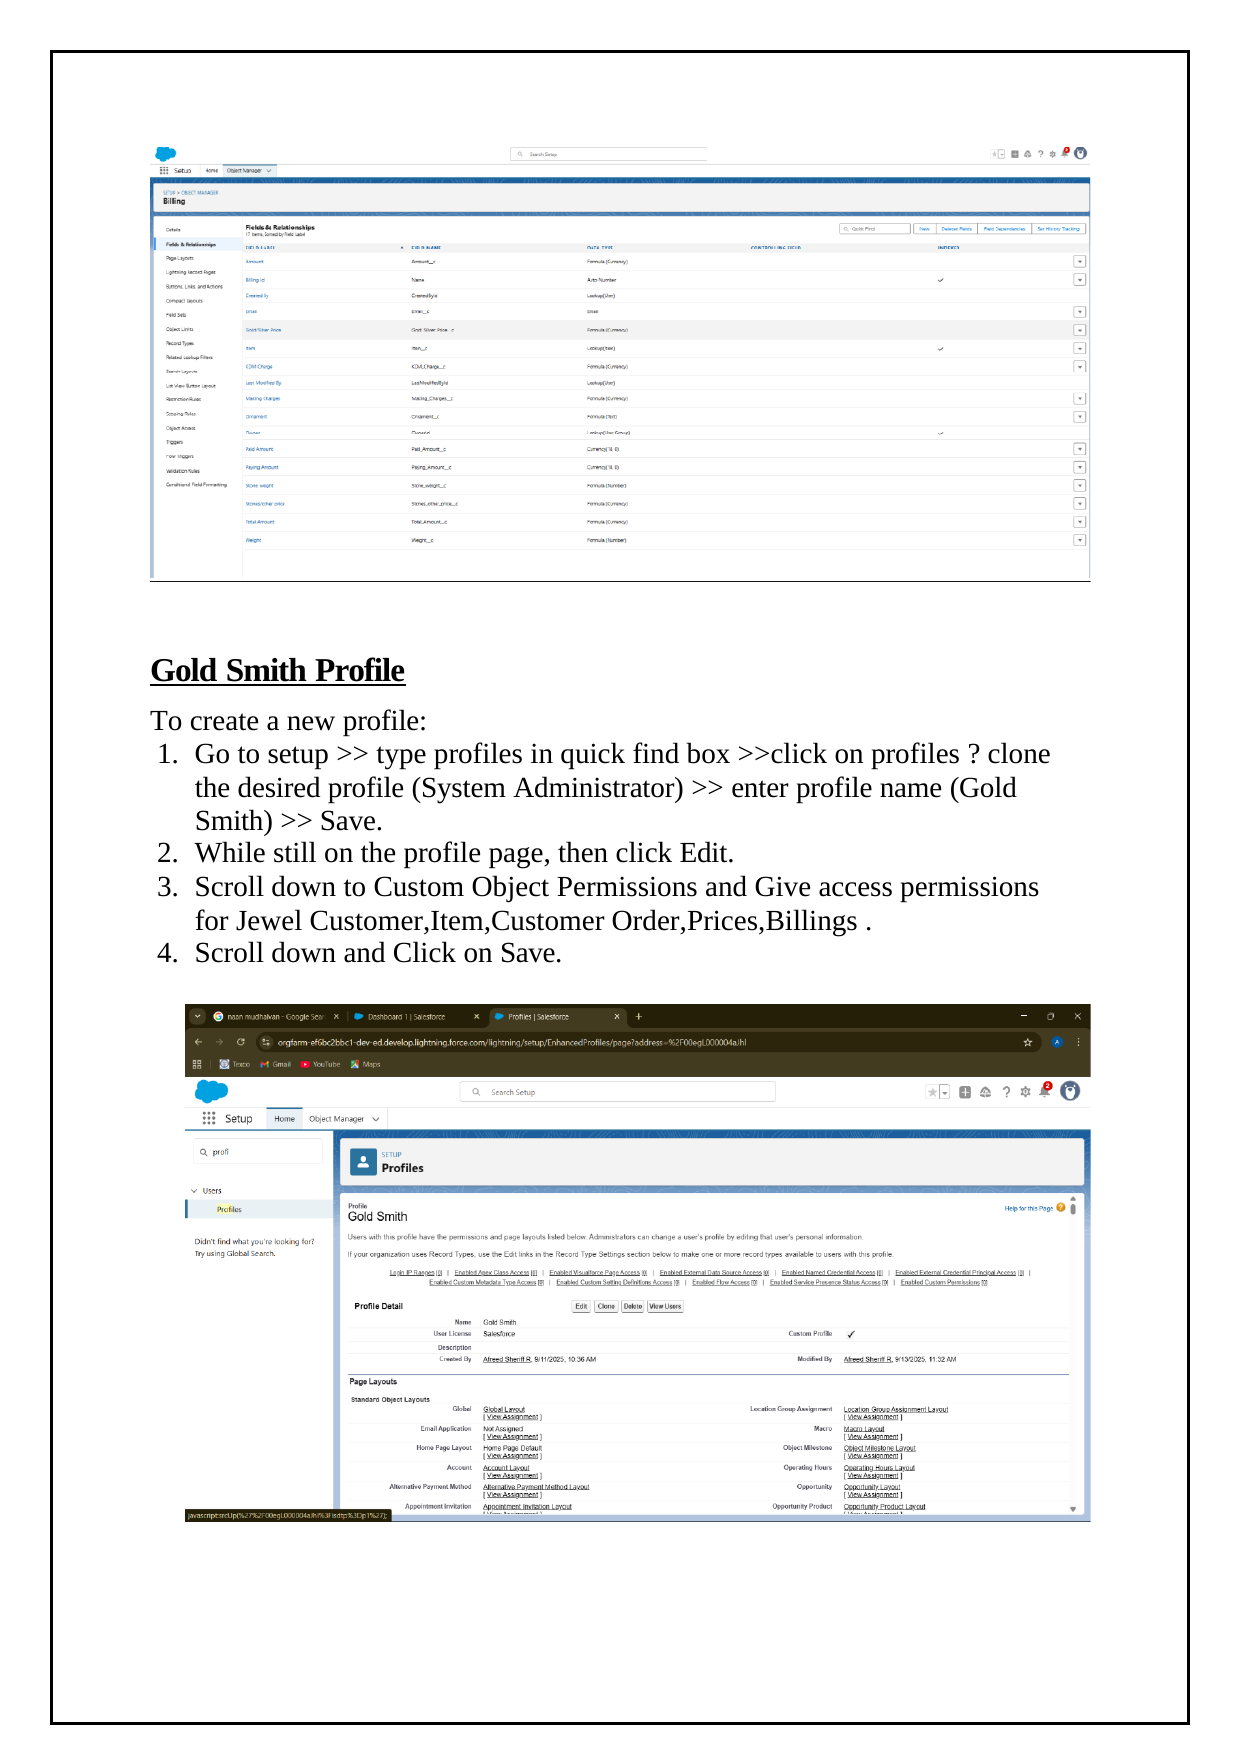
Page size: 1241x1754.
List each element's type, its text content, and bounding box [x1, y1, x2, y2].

text To create a new profile: [150, 704, 1137, 737]
list Scroll down to Custom Object Permissions and Give access permissions for Jewel Customer,Item,Customer Order,Prices,Billings . [157, 869, 1065, 937]
list Scroll down and Click on Save. [157, 937, 1137, 969]
subtitle Gold Smith Profile [150, 650, 1137, 689]
list Go to setup >> type profiles in quick find box >>click on profiles ? clone the desired profile (System Administrator) >> enter profile name (Gold Smith) >> Save. [157, 738, 1089, 836]
picture [150, 147, 1091, 582]
picture [185, 1004, 1091, 1522]
list While still on the profile page, then click Edit. [157, 836, 1137, 869]
